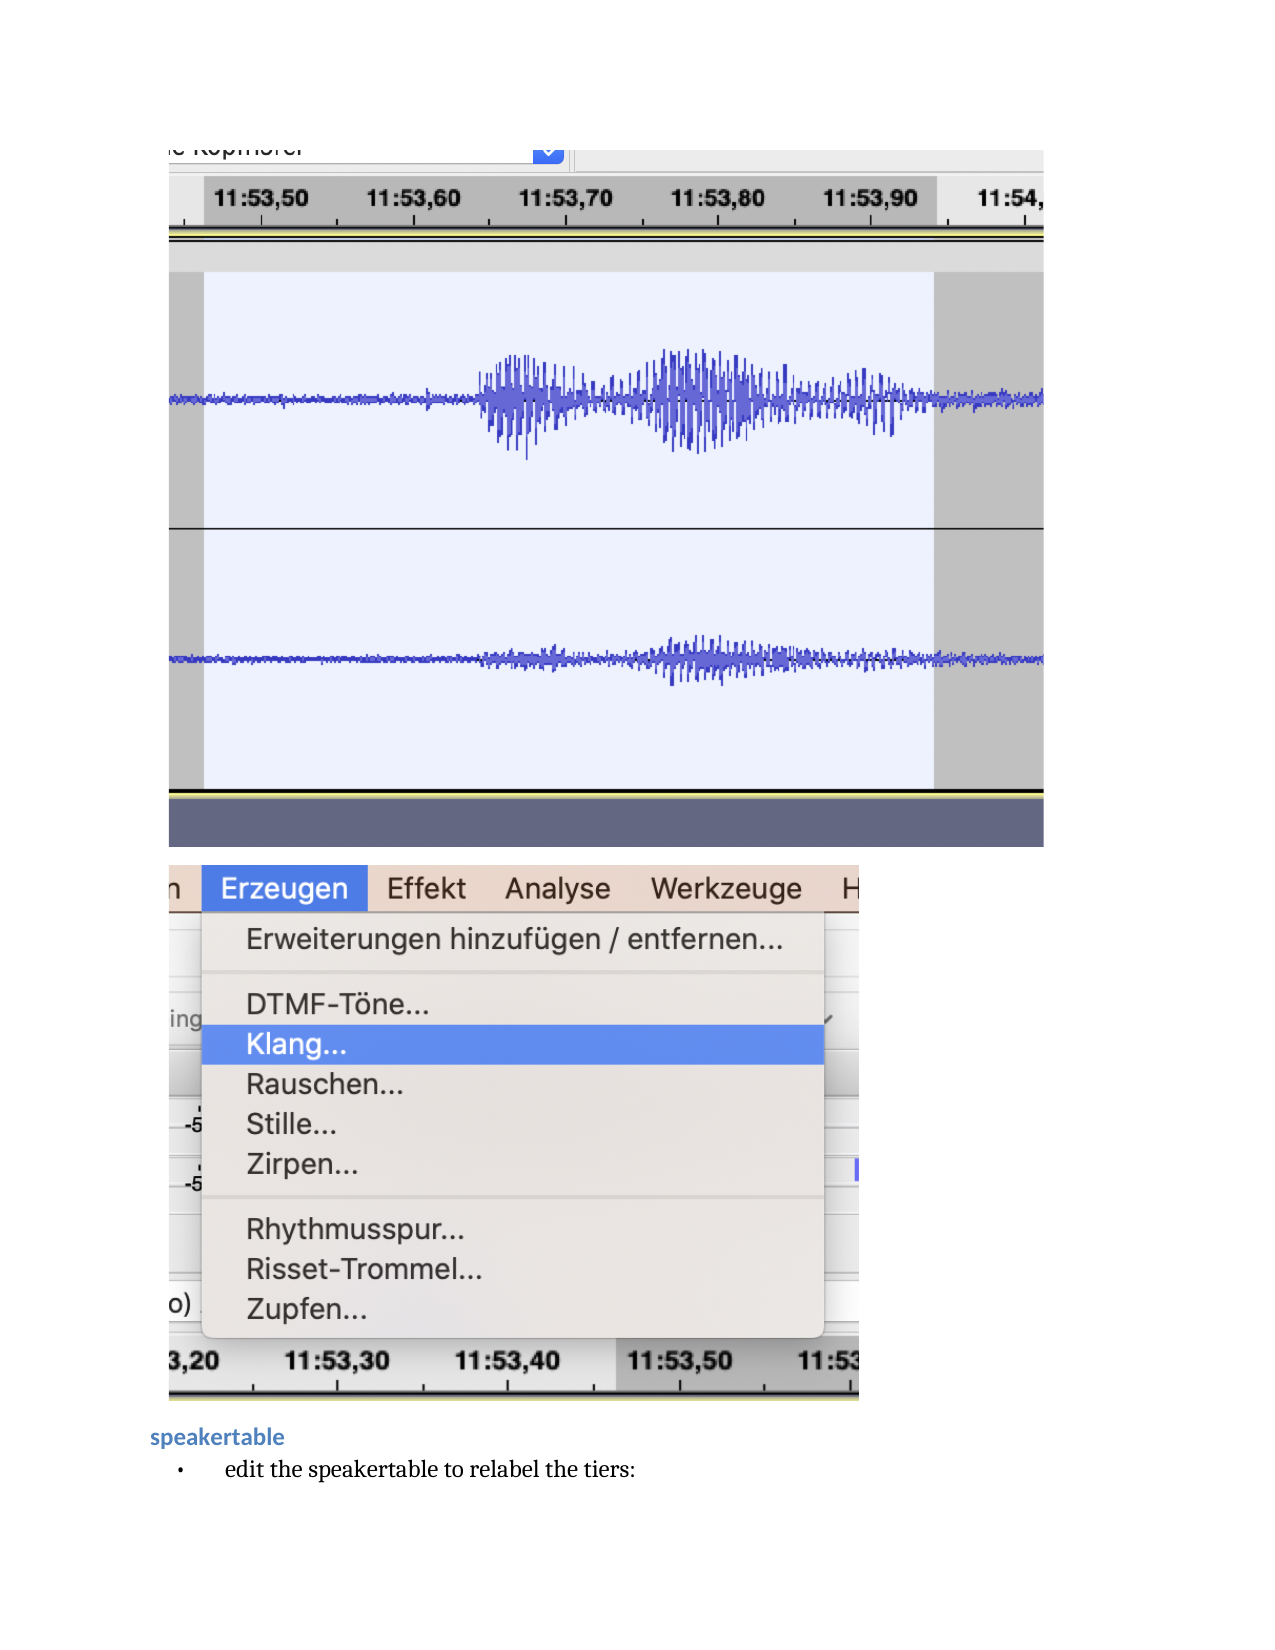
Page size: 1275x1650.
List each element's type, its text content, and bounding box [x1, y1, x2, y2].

subtitle speakertable [150, 1421, 1125, 1452]
picture [168, 150, 1044, 847]
picture [168, 865, 859, 1401]
list edit the speakertable to relabel the tiers: [175, 1455, 1125, 1484]
